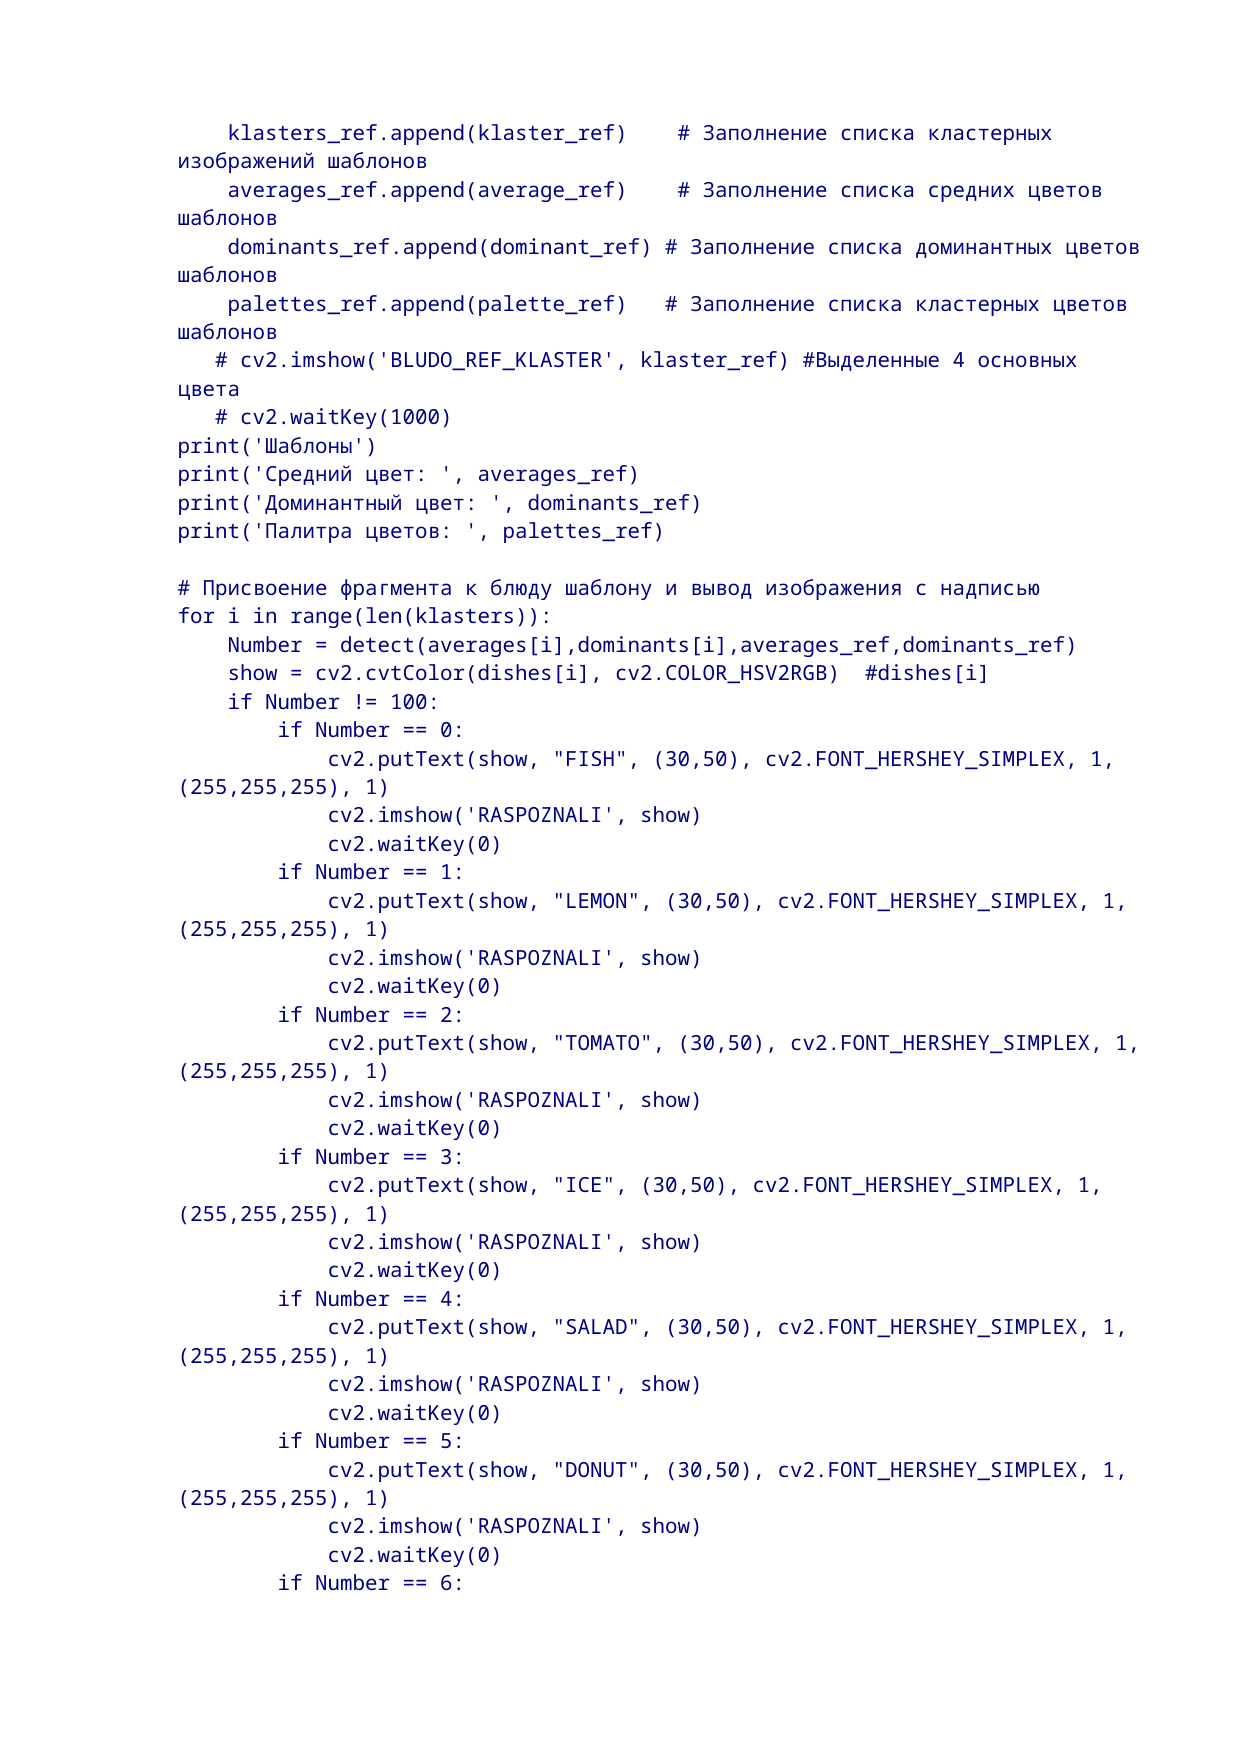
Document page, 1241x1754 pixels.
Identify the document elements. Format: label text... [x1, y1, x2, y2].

text if Number == 1: [177, 857, 1152, 886]
text cv2.waitKey(0) [177, 971, 1152, 1000]
text averages_ref.append(average_ref) # Заполнение списка средних цветов шаблонов [177, 175, 1152, 232]
text # cv2.imshow('BLUDO_REF_KLASTER', klaster_ref) #Выделенные 4 основных цвета [177, 346, 1152, 402]
text print('Шаблоны') [177, 431, 1152, 459]
text # Присвоение фрагмента к блюду шаблону и вывод изображения с надписью [177, 573, 1152, 602]
text cv2.putText(show, "LEMON", (30,50), cv2.FONT_HERSHEY_SIMPLEX, 1, (255,255,255), 1) [177, 886, 1152, 943]
text cv2.putText(show, "SALAD", (30,50), cv2.FONT_HERSHEY_SIMPLEX, 1, (255,255,255), 1) [177, 1312, 1152, 1369]
text cv2.imshow('RASPOZNALI', show) [177, 1227, 1152, 1256]
text if Number == 2: [177, 1000, 1152, 1028]
text if Number == 0: [177, 715, 1152, 744]
text dominants_ref.append(dominant_ref) # Заполнение списка доминантных цветов шаблонов [177, 232, 1152, 289]
text cv2.waitKey(0) [177, 1113, 1152, 1142]
text cv2.waitKey(0) [177, 829, 1152, 857]
text print('Средний цвет: ', averages_ref) [177, 459, 1152, 488]
text cv2.waitKey(0) [177, 1256, 1152, 1284]
text cv2.imshow('RASPOZNALI', show) [177, 1512, 1152, 1540]
text cv2.putText(show, "FISH", (30,50), cv2.FONT_HERSHEY_SIMPLEX, 1, (255,255,255), 1) [177, 744, 1152, 801]
text cv2.imshow('RASPOZNALI', show) [177, 1369, 1152, 1398]
text palettes_ref.append(palette_ref) # Заполнение списка кластерных цветов шаблонов [177, 289, 1152, 346]
text for i in range(len(klasters)): [177, 602, 1152, 630]
text cv2.putText(show, "ICE", (30,50), cv2.FONT_HERSHEY_SIMPLEX, 1, (255,255,255), 1) [177, 1170, 1152, 1227]
text if Number == 5: [177, 1426, 1152, 1455]
text print('Доминантный цвет: ', dominants_ref) [177, 488, 1152, 516]
text klasters_ref.append(klaster_ref) # Заполнение списка кластерных изображений шаблонов [177, 118, 1152, 175]
text cv2.putText(show, "TOMATO", (30,50), cv2.FONT_HERSHEY_SIMPLEX, 1, (255,255,255), 1) [177, 1028, 1152, 1085]
text print('Палитра цветов: ', palettes_ref) [177, 516, 1152, 545]
text if Number == 3: [177, 1142, 1152, 1170]
text cv2.imshow('RASPOZNALI', show) [177, 943, 1152, 971]
text cv2.imshow('RASPOZNALI', show) [177, 801, 1152, 829]
text cv2.putText(show, "DONUT", (30,50), cv2.FONT_HERSHEY_SIMPLEX, 1, (255,255,255), 1) [177, 1455, 1152, 1512]
text if Number == 6: [177, 1568, 1152, 1597]
text if Number != 100: [177, 687, 1152, 715]
text Number = detect(averages[i],dominants[i],averages_ref,dominants_ref) [177, 630, 1152, 658]
text # cv2.waitKey(1000) [177, 402, 1152, 431]
text if Number == 4: [177, 1284, 1152, 1312]
text show = cv2.cvtColor(dishes[i], cv2.COLOR_HSV2RGB) #dishes[i] [177, 658, 1152, 687]
text cv2.imshow('RASPOZNALI', show) [177, 1085, 1152, 1113]
text cv2.waitKey(0) [177, 1540, 1152, 1568]
text cv2.waitKey(0) [177, 1398, 1152, 1426]
